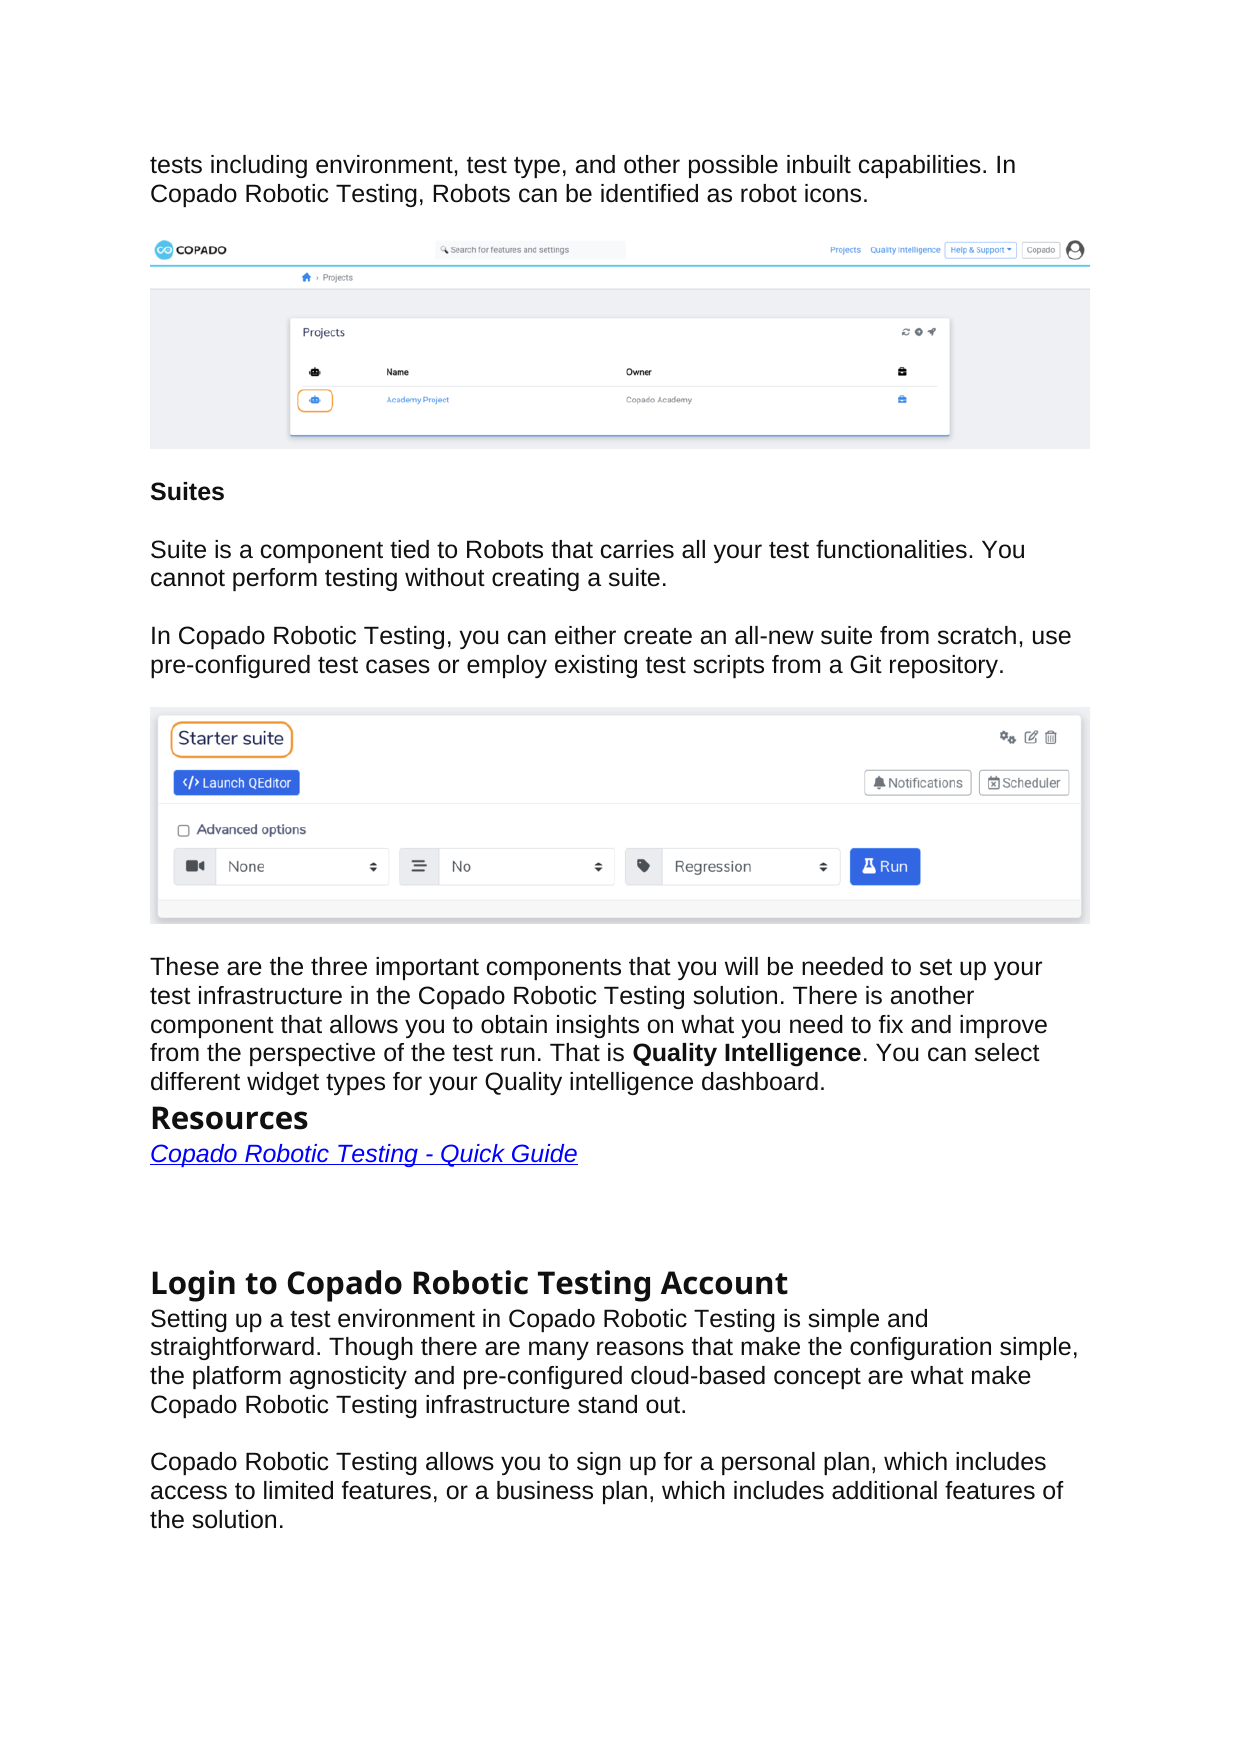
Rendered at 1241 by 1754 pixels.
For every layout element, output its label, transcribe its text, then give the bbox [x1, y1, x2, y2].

text These are the three important components that you will be needed to set up your test infrastructure in the Copado Robotic Testing solution. There is another component that allows you to obtain insights on what you need to fix and improve from the perspective of the test run. That is Quality Intelligence. You can select different widget types for your Quality intelligence dashboard. [150, 952, 1090, 1096]
text Suite is a component tied to Robots that carries all your test functionalities. You cannot perform testing without creating a suite. [150, 534, 1090, 592]
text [150, 150, 1090, 207]
text In Copado Robotic Testing, you can either create an all-new suite from scratch, use pre-configured test cases or employ existing test scripts from a Git repository. [150, 621, 1090, 678]
picture [150, 236, 1091, 449]
text Copado Robotic Testing allows you to sign up for a personal plan, which includes access to limited features, or a business plan, which includes additional features of the solution. [150, 1447, 1090, 1533]
text Resources [150, 1096, 1090, 1138]
text Setting up a test environment in Copado Robotic Testing is simple and straightforward. Though there are many reasons that make the configuration simple, the platform agnosticity and pre-configured cloud-based concept are what make Copado Robotic Testing infrastructure stand out. [150, 1304, 1090, 1419]
text Login to Copado Robotic Testing Account [150, 1261, 1090, 1304]
text Suites [150, 477, 1090, 506]
picture [150, 707, 1091, 924]
text Copado Robotic Testing - Quick Guide [150, 1138, 1090, 1167]
